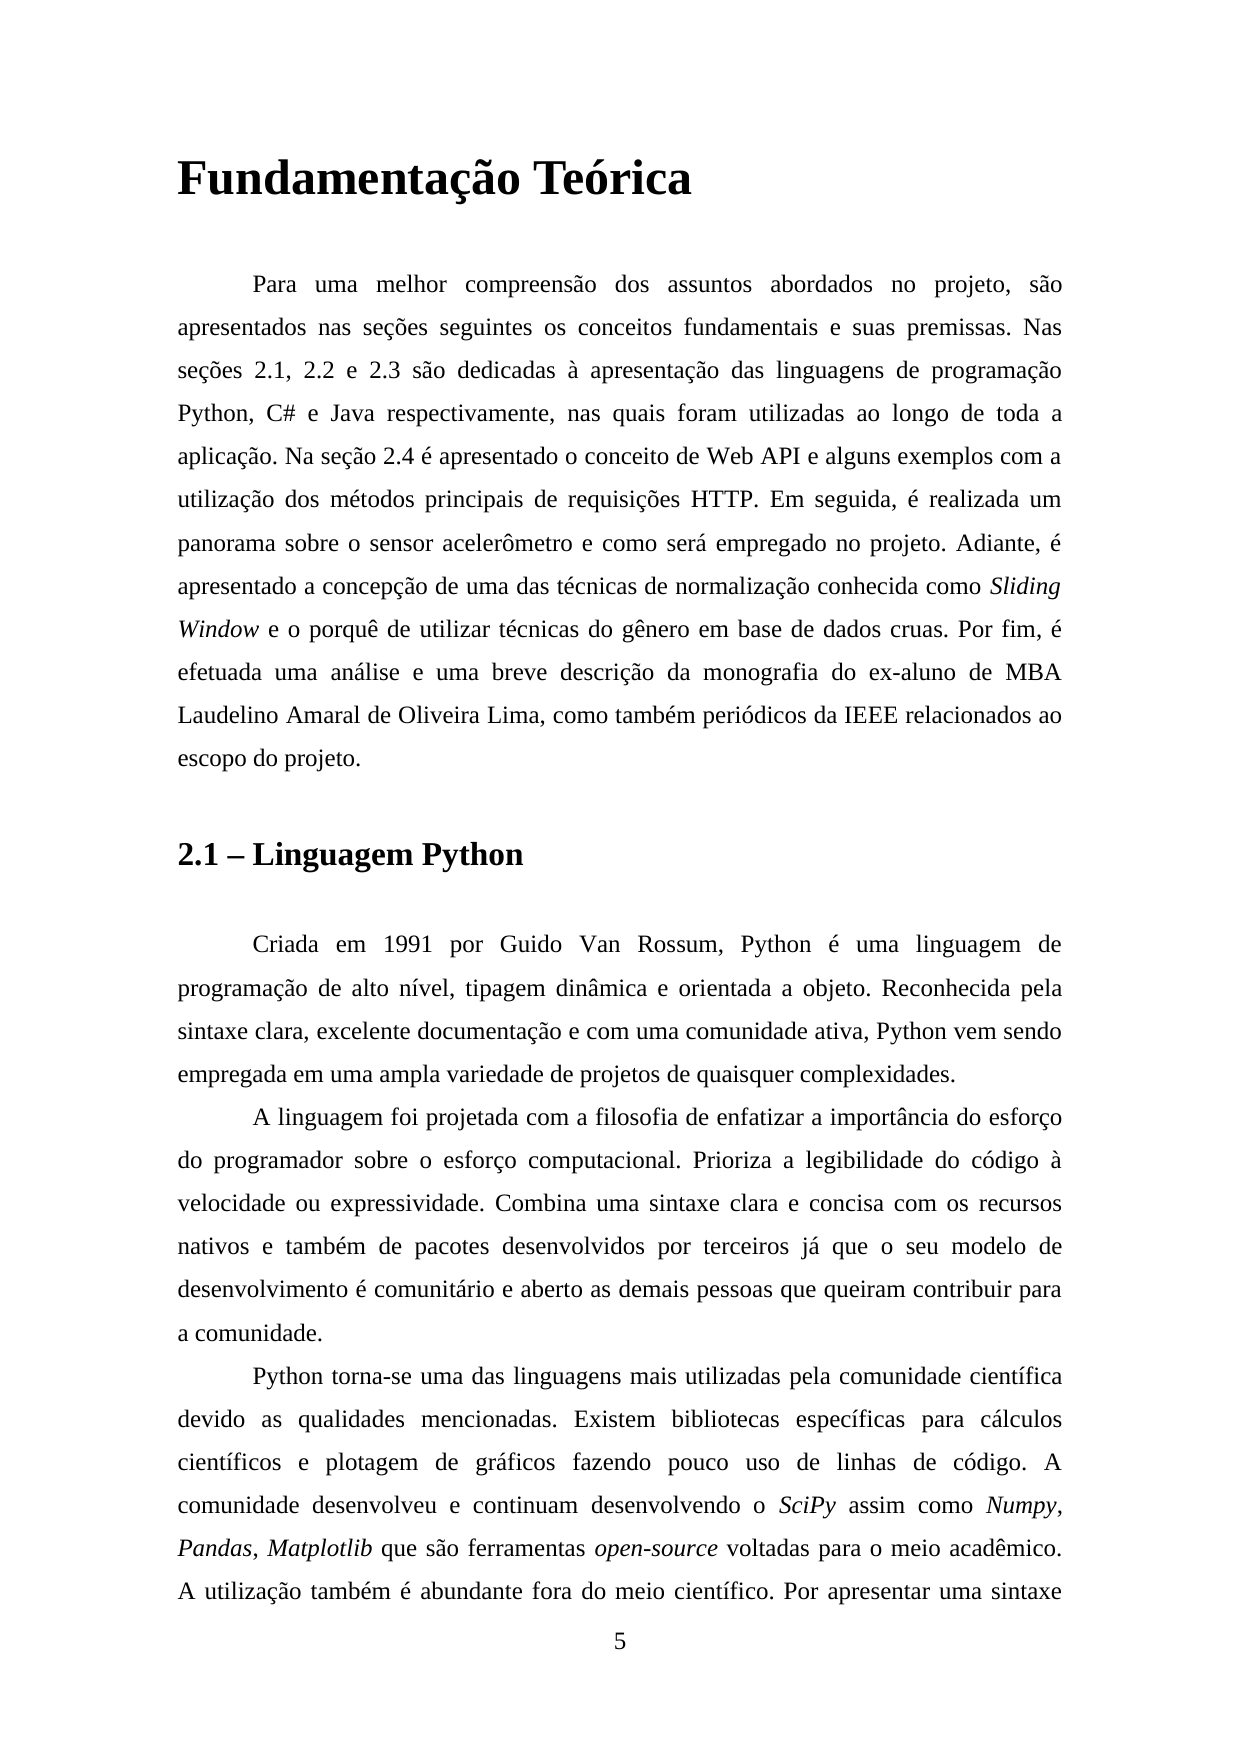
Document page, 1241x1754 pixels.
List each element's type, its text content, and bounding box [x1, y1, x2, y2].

text Para uma melhor compreensão dos assuntos abordados no projeto, são apresentados nas seções seguintes os conceitos fundamentais e suas premissas. Nas seções 2.1, 2.2 e 2.3 são dedicadas à apresentação das linguagens de programação Python, C# e Java respectivamente, nas quais foram utilizadas ao longo de toda a aplicação. Na seção 2.4 é apresentado o conceito de Web API e alguns exemplos com a utilização dos métodos principais de requisições HTTP. Em seguida, é realizada um panorama sobre o sensor acelerômetro e como será empregado no projeto. Adiante, é apresentado a concepção de uma das técnicas de normalização conhecida como Sliding Window e o porquê de utilizar técnicas do gênero em base de dados cruas. Por fim, é efetuada uma análise e uma breve descrição da monografia do ex-aluno de MBA Laudelino Amaral de Oliveira Lima, como também periódicos da IEEE relacionados ao escopo do projeto. [177, 269, 1063, 772]
text Criada em 1991 por Guido Van Rossum, Python é uma linguagem de programação de alto nível, tipagem dinâmica e orientada a objeto. Reconhecida pela sintaxe clara, excelente documentação e com uma comunidade ativa, Python vem sendo empregada em uma ampla variedade de projetos de quaisquer complexidades. [177, 929, 1063, 1088]
text 2.1 – Linguagem Python [177, 834, 1063, 872]
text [177, 1361, 1063, 1605]
text A linguagem foi projetada com a filosofia de enfatizar a importância do esforço do programador sobre o esforço computacional. Prioriza a legibilidade do código à velocidade ou expressividade. Combina uma sintaxe clara e concisa com os recursos nativos e também de pacotes desenvolvidos por terceiros já que o seu modelo de desenvolvimento é comunitário e aberto as demais pessoas que queiram contribuir para a comunidade. [177, 1102, 1063, 1346]
subtitle Fundamentação Teórica [177, 148, 1063, 205]
